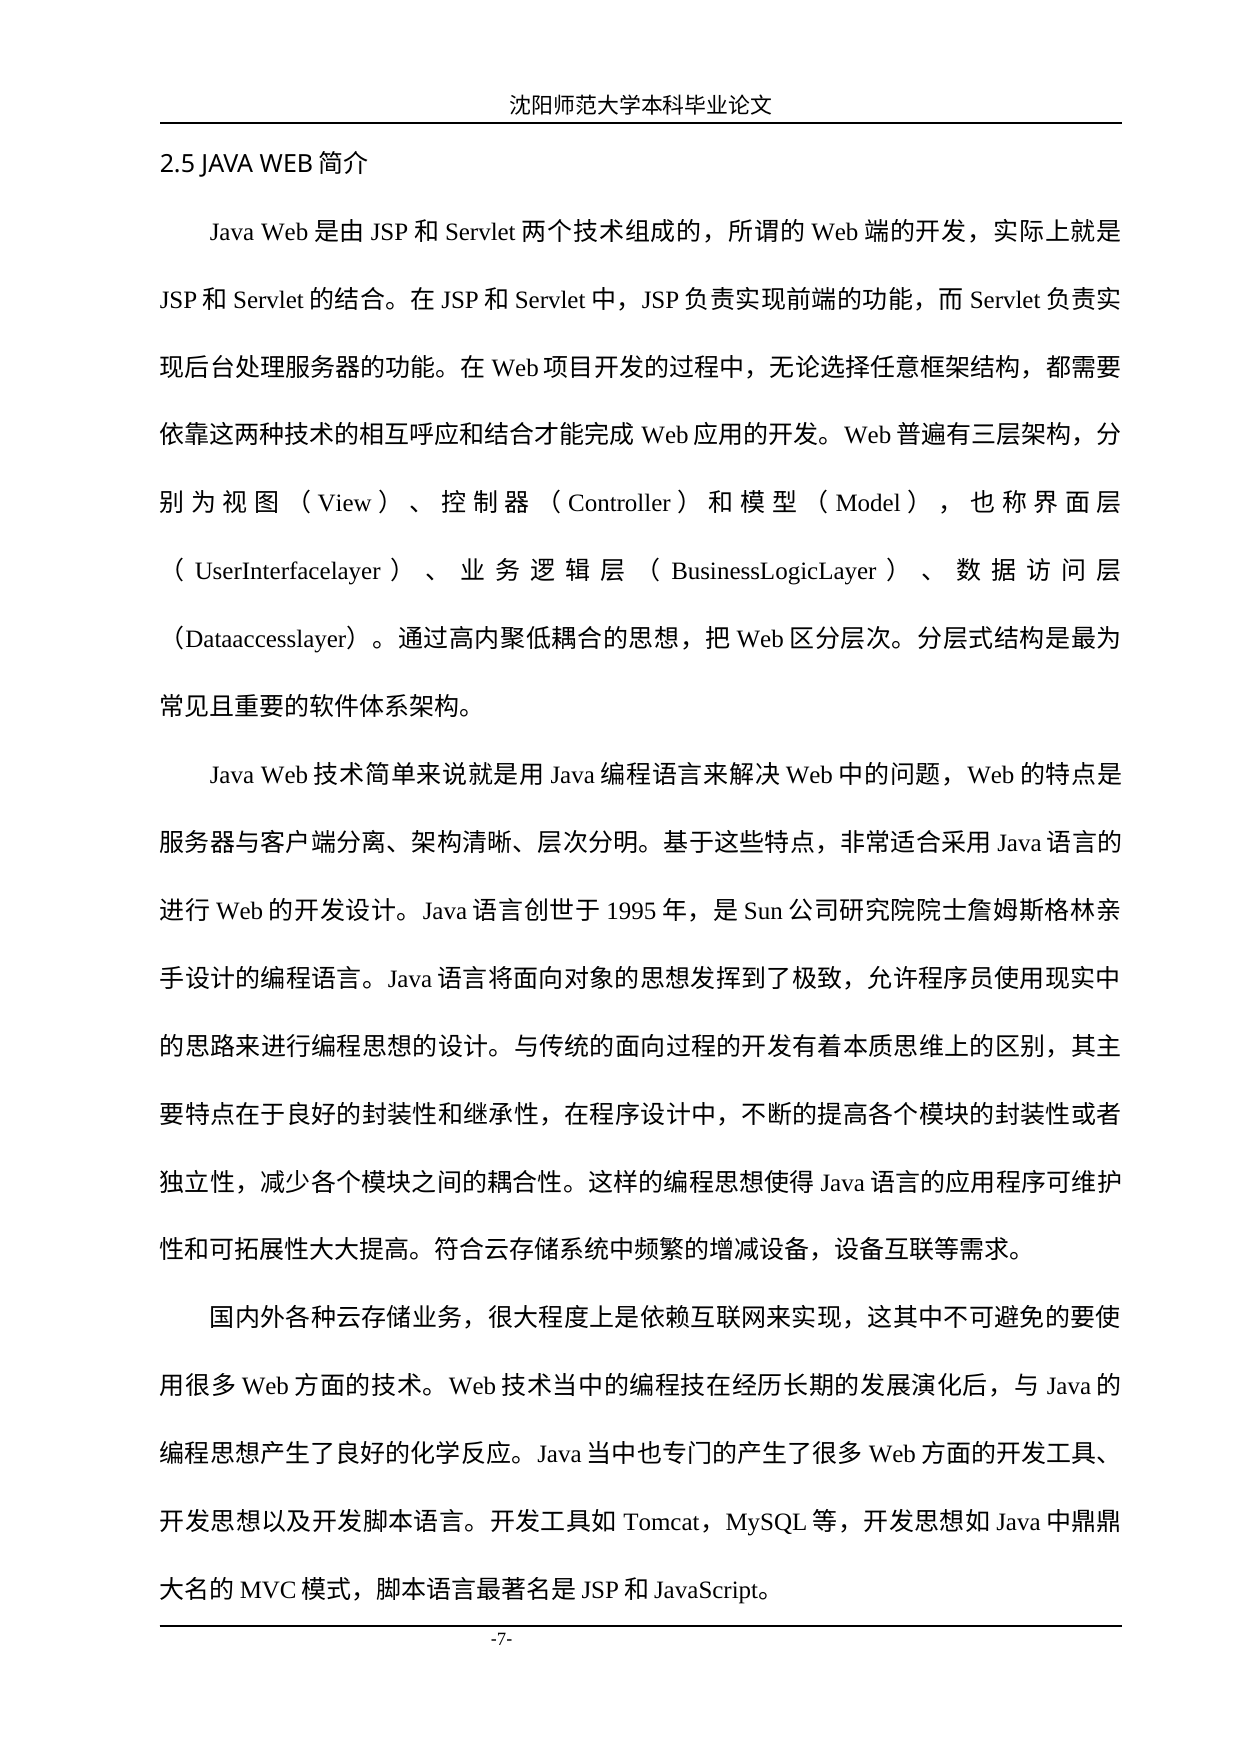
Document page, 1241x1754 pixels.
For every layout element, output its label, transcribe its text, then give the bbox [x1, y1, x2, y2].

text Java Web技术简单来说就是用Java编程语言来解决Web中的问题，Web的特点是服务器与客户端分离、架构清晰、层次分明。基于这些特点，非常适合采用Java语言的进行Web的开发设计。Java语言创世于1995年，是Sun公司研究院院士詹姆斯格林亲手设计的编程语言。Java语言将面向对象的思想发挥到了极致，允许程序员使用现实中的思路来进行编程思想的设计。与传统的面向过程的开发有着本质思维上的区别，其主要特点在于良好的封装性和继承性，在程序设计中，不断的提高各个模块的封装性或者独立性，减少各个模块之间的耦合性。这样的编程思想使得Java语言的应用程序可维护性和可拓展性大大提高。符合云存储系统中频繁的增减设备，设备互联等需求。 [159, 739, 1122, 1282]
subtitle 2.5 JAVA WEB简介 [159, 127, 1122, 195]
text 国内外各种云存储业务，很大程度上是依赖互联网来实现，这其中不可避免的要使用很多Web方面的技术。Web技术当中的编程技在经历长期的发展演化后，与Java的编程思想产生了良好的化学反应。Java当中也专门的产生了很多Web方面的开发工具、开发思想以及开发脚本语言。开发工具如Tomcat，MySQL等，开发思想如Java中鼎鼎大名的MVC模式，脚本语言最著名是JSP和JavaScript。 [159, 1282, 1122, 1622]
text Java Web是由JSP和Servlet两个技术组成的，所谓的Web端的开发，实际上就是JSP和Servlet的结合。在JSP和Servlet中，JSP负责实现前端的功能，而Servlet负责实现后台处理服务器的功能。在Web项目开发的过程中，无论选择任意框架结构，都需要依靠这两种技术的相互呼应和结合才能完成Web应用的开发。Web普遍有三层架构，分别为视图（View）、控制器（Controller）和模型（Model），也称界面层（UserInterfacelayer）、业务逻辑层（BusinessLogicLayer）、数据访问层（Dataaccesslayer）。通过高内聚低耦合的思想，把Web区分层次。分层式结构是最为常见且重要的软件体系架构。 [159, 195, 1122, 739]
